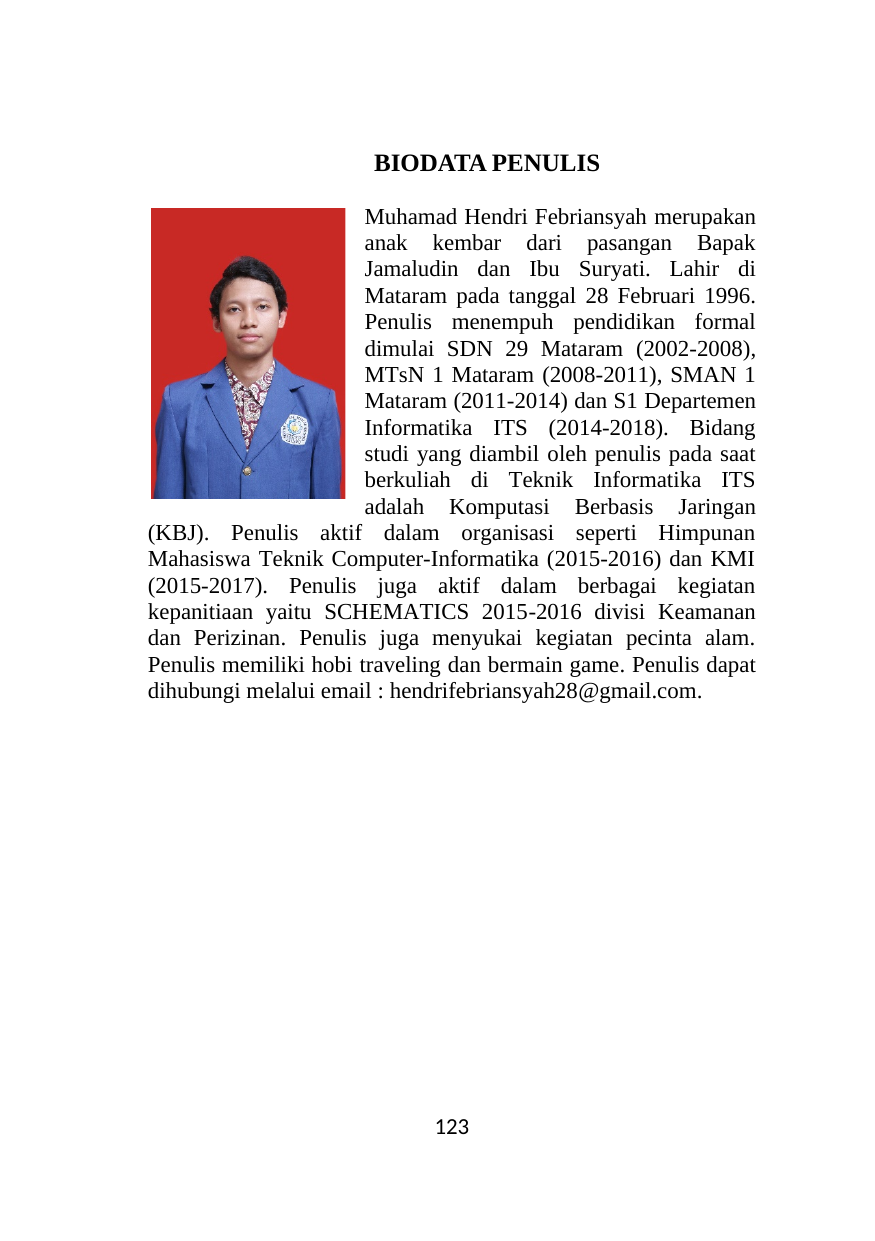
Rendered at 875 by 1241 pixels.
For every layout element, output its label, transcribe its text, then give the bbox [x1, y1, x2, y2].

text Muhamad Hendri Febriansyah merupakan anak kembar dari pasangan Bapak Jamaludin dan Ibu Suryati. Lahir di Mataram pada tanggal 28 Februari 1996. Penulis menempuh pendidikan formal dimulai SDN 29 Mataram (2002-2008), MTsN 1 Mataram (2008-2011), SMAN 1 Mataram (2011-2014) dan S1 Departemen Informatika ITS (2014-2018). Bidang studi yang diambil oleh penulis pada saat berkuliah di Teknik Informatika ITS adalah Komputasi Berbasis Jaringan (KBJ). Penulis aktif dalam organisasi seperti Himpunan Mahasiswa Teknik Computer-Informatika (2015-2016) dan KMI (2015-2017). Penulis juga aktif dalam berbagai kegiatan kepanitiaan yaitu SCHEMATICS 2015-2016 divisi Keamanan dan Perizinan. Penulis juga menyukai kegiatan pecinta alam. Penulis memiliki hobi traveling dan bermain game. Penulis dapat dihubungi melalui email : hendrifebriansyah28@gmail.com. [148, 203, 756, 703]
subtitle BIODATA PENULIS [148, 148, 756, 176]
picture [151, 208, 346, 499]
